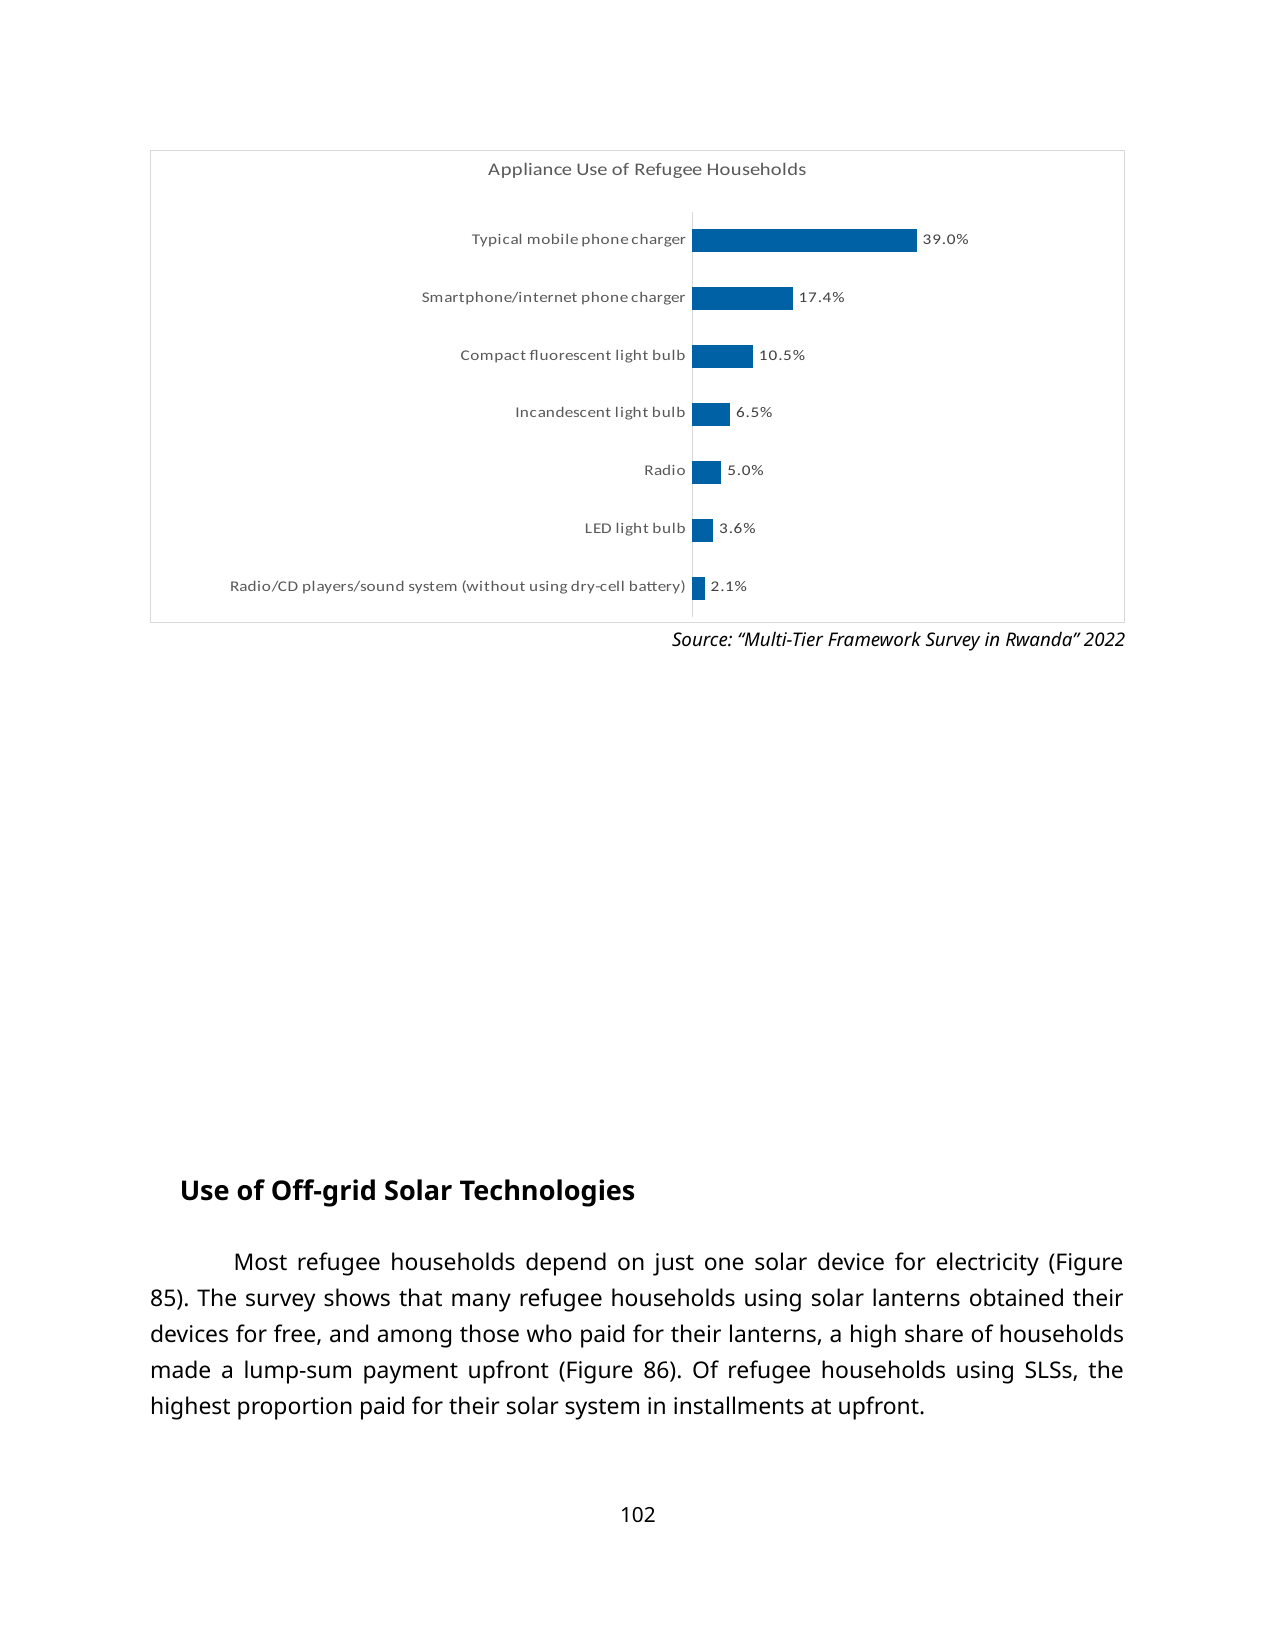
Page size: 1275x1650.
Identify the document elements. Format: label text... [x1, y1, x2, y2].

text Source: “Multi-Tier Framework Survey in Rwanda” 2022 [150, 626, 1125, 652]
subtitle Use of Off-grid Solar Technologies [179, 1172, 1125, 1208]
text Most refugee households depend on just one solar device for electricity (Figure 85). The survey shows that many refugee households using solar lanterns obtained their devices for free, and among those who paid for their lanterns, a high share of households made a lump-sum payment upfront (Figure 86). Of refugee households using SLSs, the highest proportion paid for their solar system in installments at upfront. [150, 1246, 1125, 1421]
